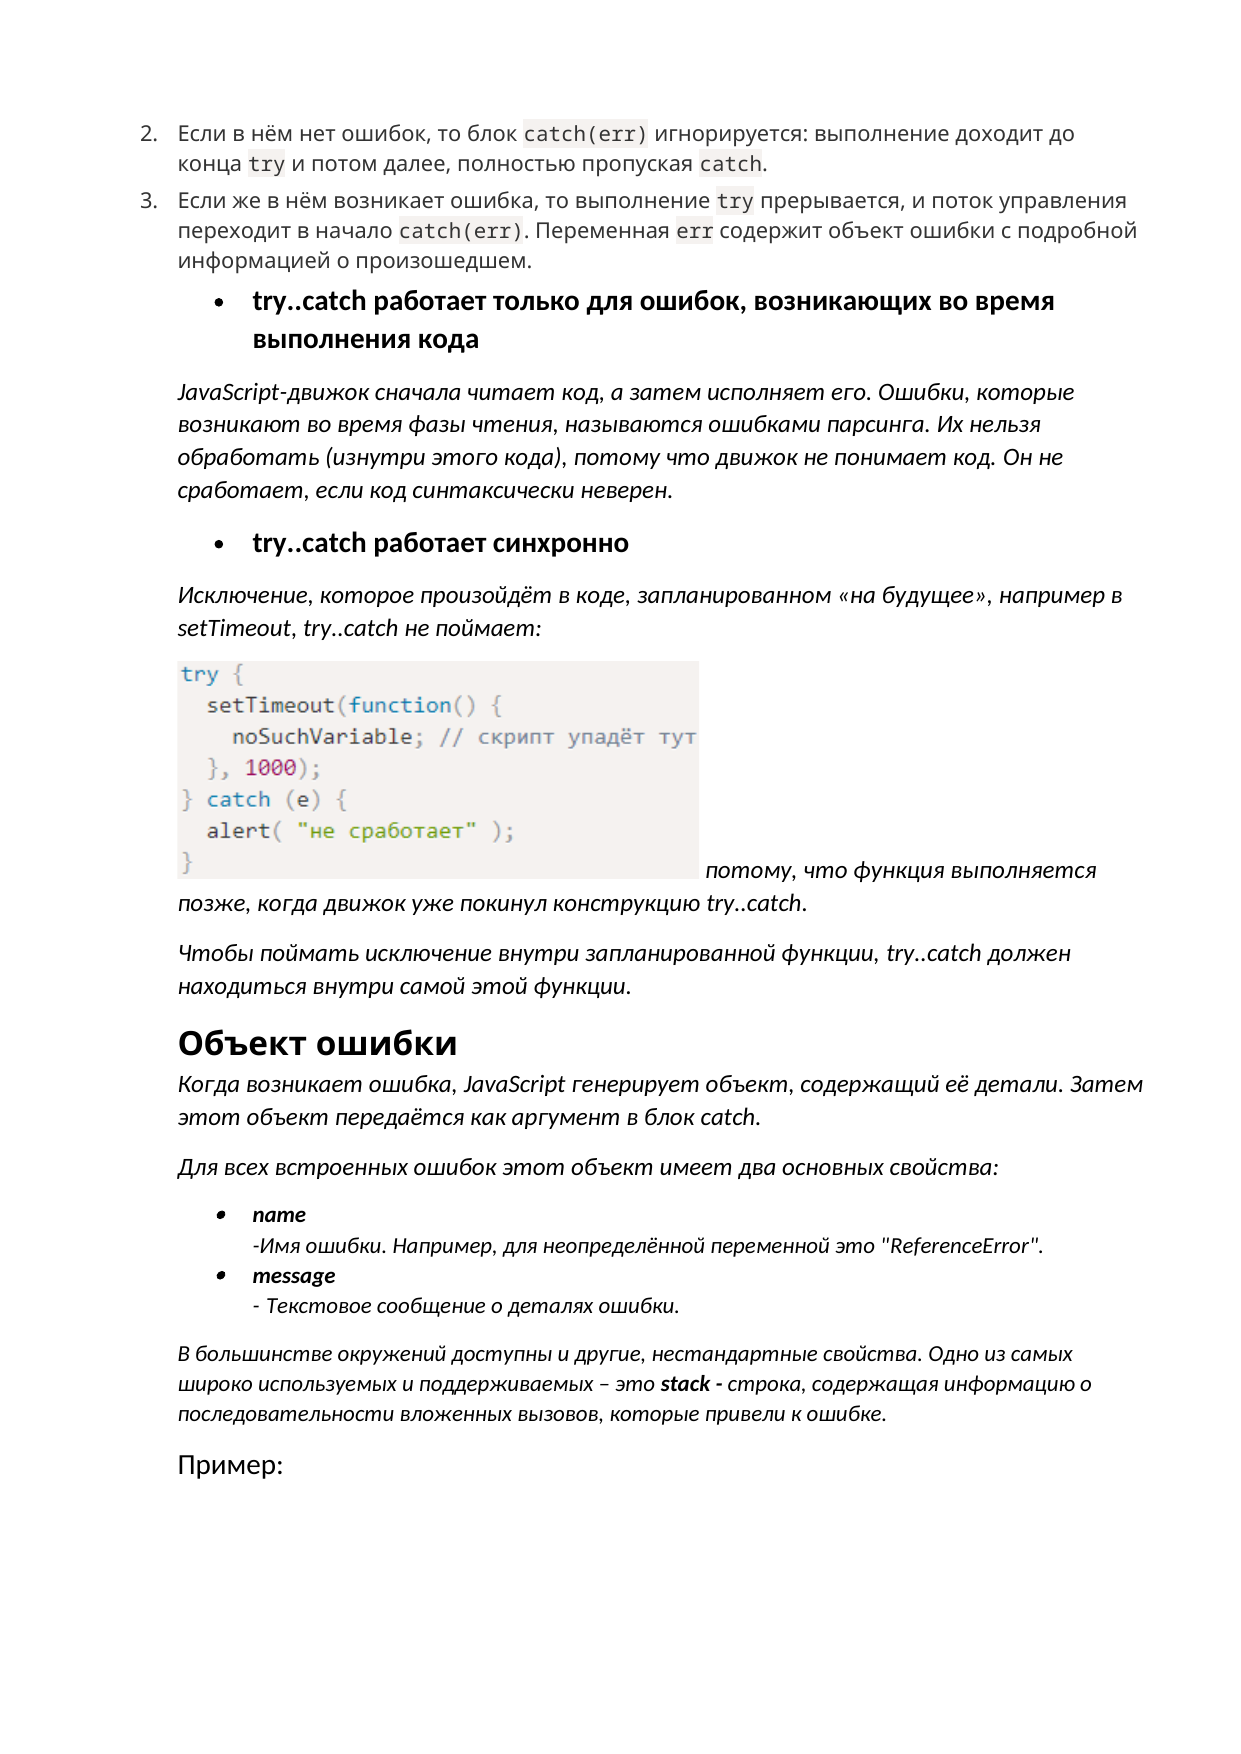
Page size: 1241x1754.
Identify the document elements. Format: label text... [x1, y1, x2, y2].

text Пример: [177, 1446, 1152, 1482]
list try..catch работает синхронно [215, 524, 1152, 559]
list Если в нём нет ошибок, то блок catch(err) игнорируется: выполнение доходит до конца try и потом далее, полностью пропуская catch. [140, 118, 1152, 178]
picture [177, 661, 700, 879]
list name [215, 1201, 1152, 1228]
text Исключение, которое произойдёт в коде, запланированном «на будущее», например в setTimeout, try..catch не поймает: [177, 579, 1152, 642]
list - Текстовое сообщение о деталях ошибки. [252, 1291, 1152, 1319]
text Когда возникает ошибка, JavaScript генерирует объект, содержащий её детали. Затем этот объект передаётся как аргумент в блок catch. [177, 1068, 1152, 1132]
list -Имя ошибки. Например, для неопределённой переменной это "ReferenceError". [252, 1231, 1152, 1259]
text JavaScript-движок сначала читает код, а затем исполняет его. Ошибки, которые возникают во время фазы чтения, называются ошибками парсинга. Их нельзя обработать (изнутри этого кода), потому что движок не понимает код. Он не сработает, если код синтаксически неверен. [177, 376, 1152, 505]
subtitle Объект ошибки [177, 1019, 1152, 1065]
text Для всех встроенных ошибок этот объект имеет два основных свойства: [177, 1151, 1152, 1181]
list message [215, 1261, 1152, 1289]
list try..catch работает только для ошибок, возникающих во время выполнения кода [215, 282, 1152, 356]
text В большинстве окружений доступны и другие, нестандартные свойства. Одно из самых широко используемых и поддерживаемых – это stack - строка, содержащая информацию о последовательности вложенных вызовов, которые привели к ошибке. [177, 1339, 1152, 1427]
list Если же в нём возникает ошибка, то выполнение try прерывается, и поток управления переходит в начало catch(err). Переменная err содержит объект ошибки с подробной информацией о произошедшем. [140, 185, 1152, 274]
text Чтобы поймать исключение внутри запланированной функции, try..catch должен находиться внутри самой этой функции. [177, 937, 1152, 1000]
